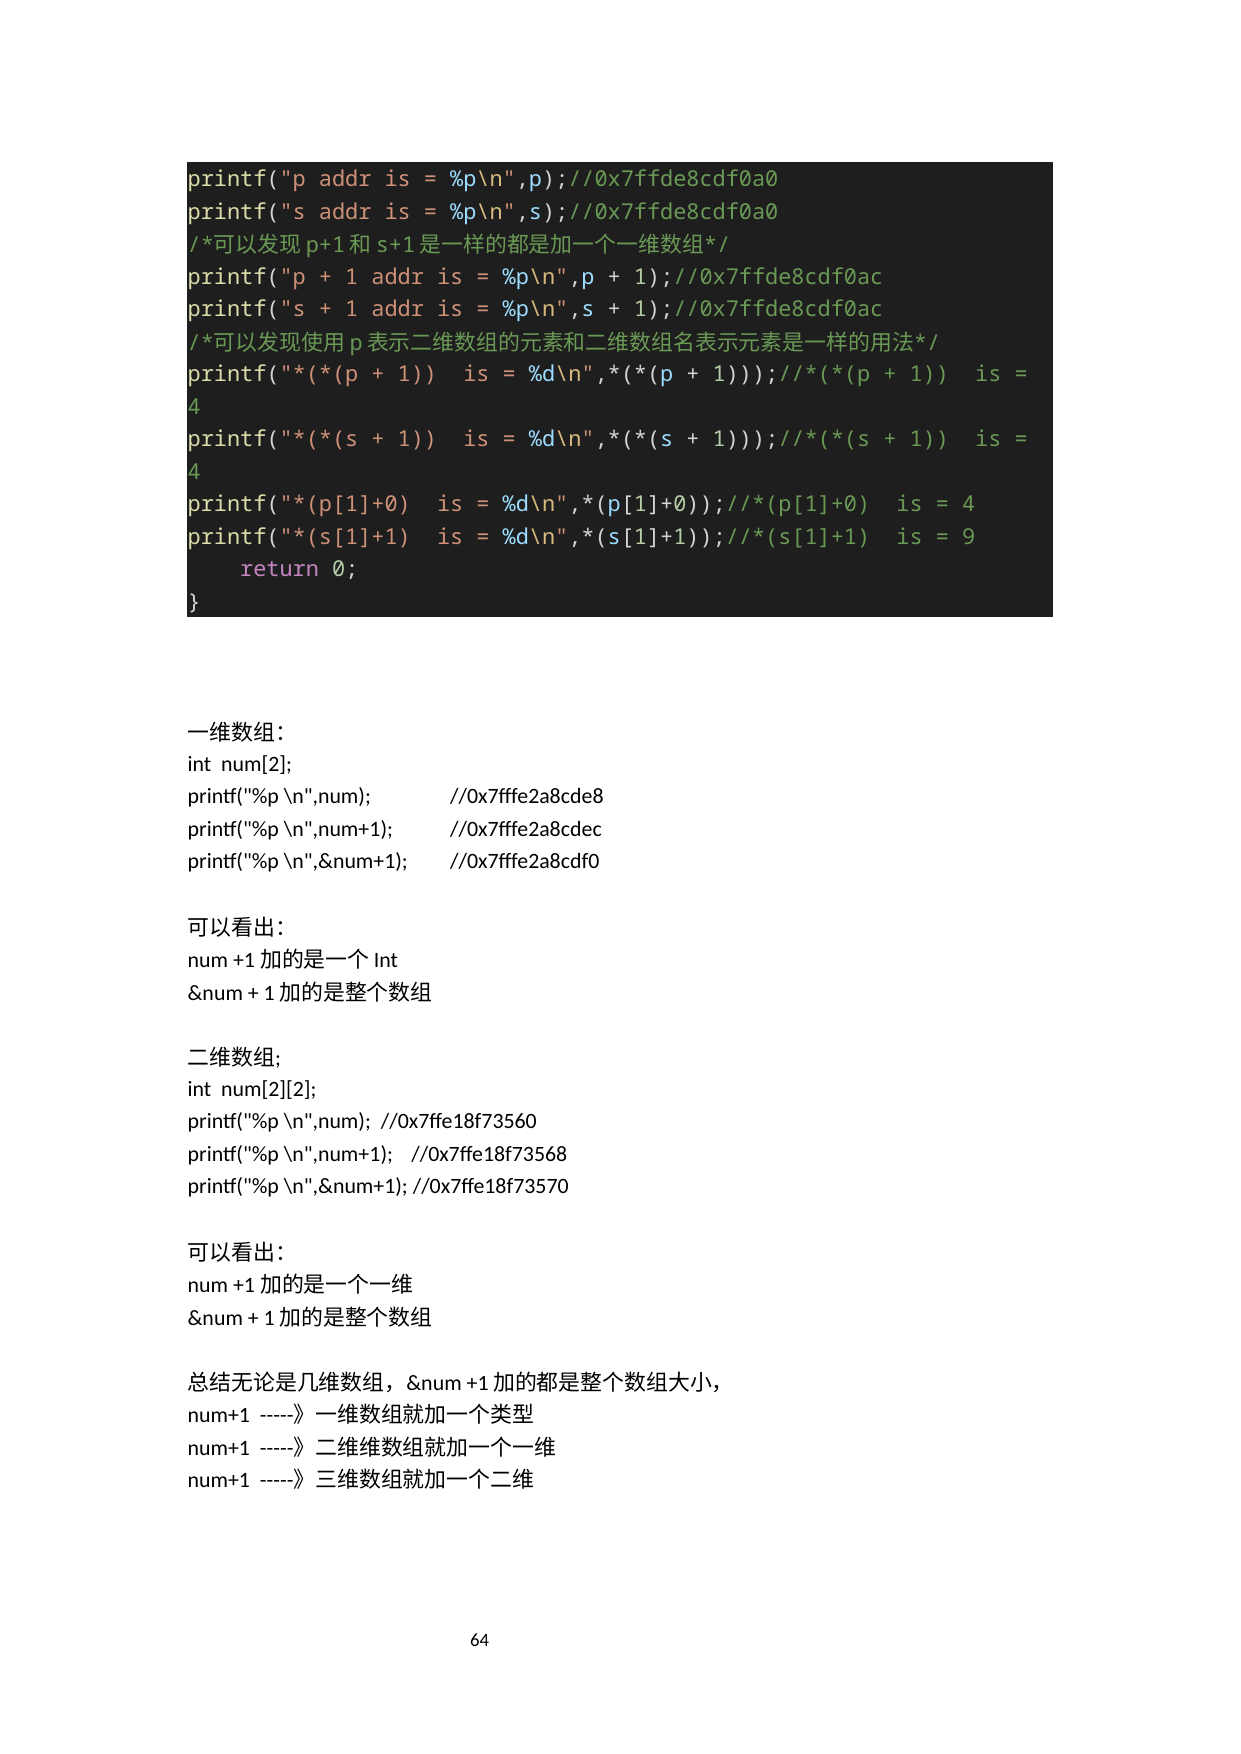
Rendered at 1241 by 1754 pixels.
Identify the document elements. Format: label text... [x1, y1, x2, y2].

text } [187, 584, 1053, 617]
text /*可以发现p+1和s+1是一样的都是加一个一维数组*/ [704, 227, 1053, 259]
text num +1 加的是一个Int [187, 942, 1053, 974]
text 可以看出： [187, 1234, 1053, 1267]
text printf("*(*(p + 1)) is = %d\n",*(*(p + 1)));//*(*(p + 1)) is = 4 [187, 357, 1053, 422]
text printf("%p \n",&num+1); //0x7fffe2a8cdf0 [187, 844, 1053, 877]
text printf("*(*(s + 1)) is = %d\n",*(*(s + 1)));//*(*(s + 1)) is = 4 [187, 422, 1053, 487]
text int num[2][2]; [187, 1072, 1053, 1104]
text printf("s + 1 addr is = %p\n",s + 1);//0x7ffde8cdf0ac [187, 292, 1053, 324]
text num+1 -----》三维数组就加一个二维 [187, 1462, 1053, 1494]
text &num + 1加的是整个数组 [187, 974, 1053, 1007]
text 二维数组; [187, 1039, 1053, 1072]
text int num[2]; [187, 747, 1053, 779]
text /*可以发现使用p表示二维数组的元素和二维数组名表示元素是一样的用法*/ [187, 324, 1053, 357]
text printf("p addr is = %p\n",p);//0x7ffde8cdf0a0 [187, 162, 1053, 194]
text 总结无论是几维数组，&num +1加的都是整个数组大小， [187, 1364, 1053, 1397]
text 一维数组： [187, 714, 1053, 747]
text printf("%p \n",num); //0x7ffe18f73560 [187, 1104, 1053, 1137]
text printf("*(s[1]+1) is = %d\n",*(s[1]+1));//*(s[1]+1) is = 9 [187, 519, 1053, 552]
text printf("%p \n",num); //0x7fffe2a8cde8 [187, 779, 1053, 812]
text printf("p + 1 addr is = %p\n",p + 1);//0x7ffde8cdf0ac [187, 259, 1053, 292]
text printf("%p \n",num+1); //0x7ffe18f73568 [187, 1137, 1053, 1169]
text &num + 1加的是整个数组 [187, 1299, 1053, 1332]
text printf("%p \n",num+1); //0x7fffe2a8cdec [187, 812, 1053, 844]
text return 0; [187, 552, 1053, 584]
text num +1 加的是一个一维 [187, 1267, 1053, 1299]
text num+1 -----》二维维数组就加一个一维 [187, 1429, 1053, 1462]
text printf("s addr is = %p\n",s);//0x7ffde8cdf0a0 [187, 194, 1053, 227]
text printf("*(p[1]+0) is = %d\n",*(p[1]+0));//*(p[1]+0) is = 4 [187, 487, 1053, 519]
text 可以看出： [187, 909, 1053, 942]
text printf("%p \n",&num+1); //0x7ffe18f73570 [187, 1169, 1053, 1202]
text num+1 -----》一维数组就加一个类型 [187, 1397, 1053, 1429]
